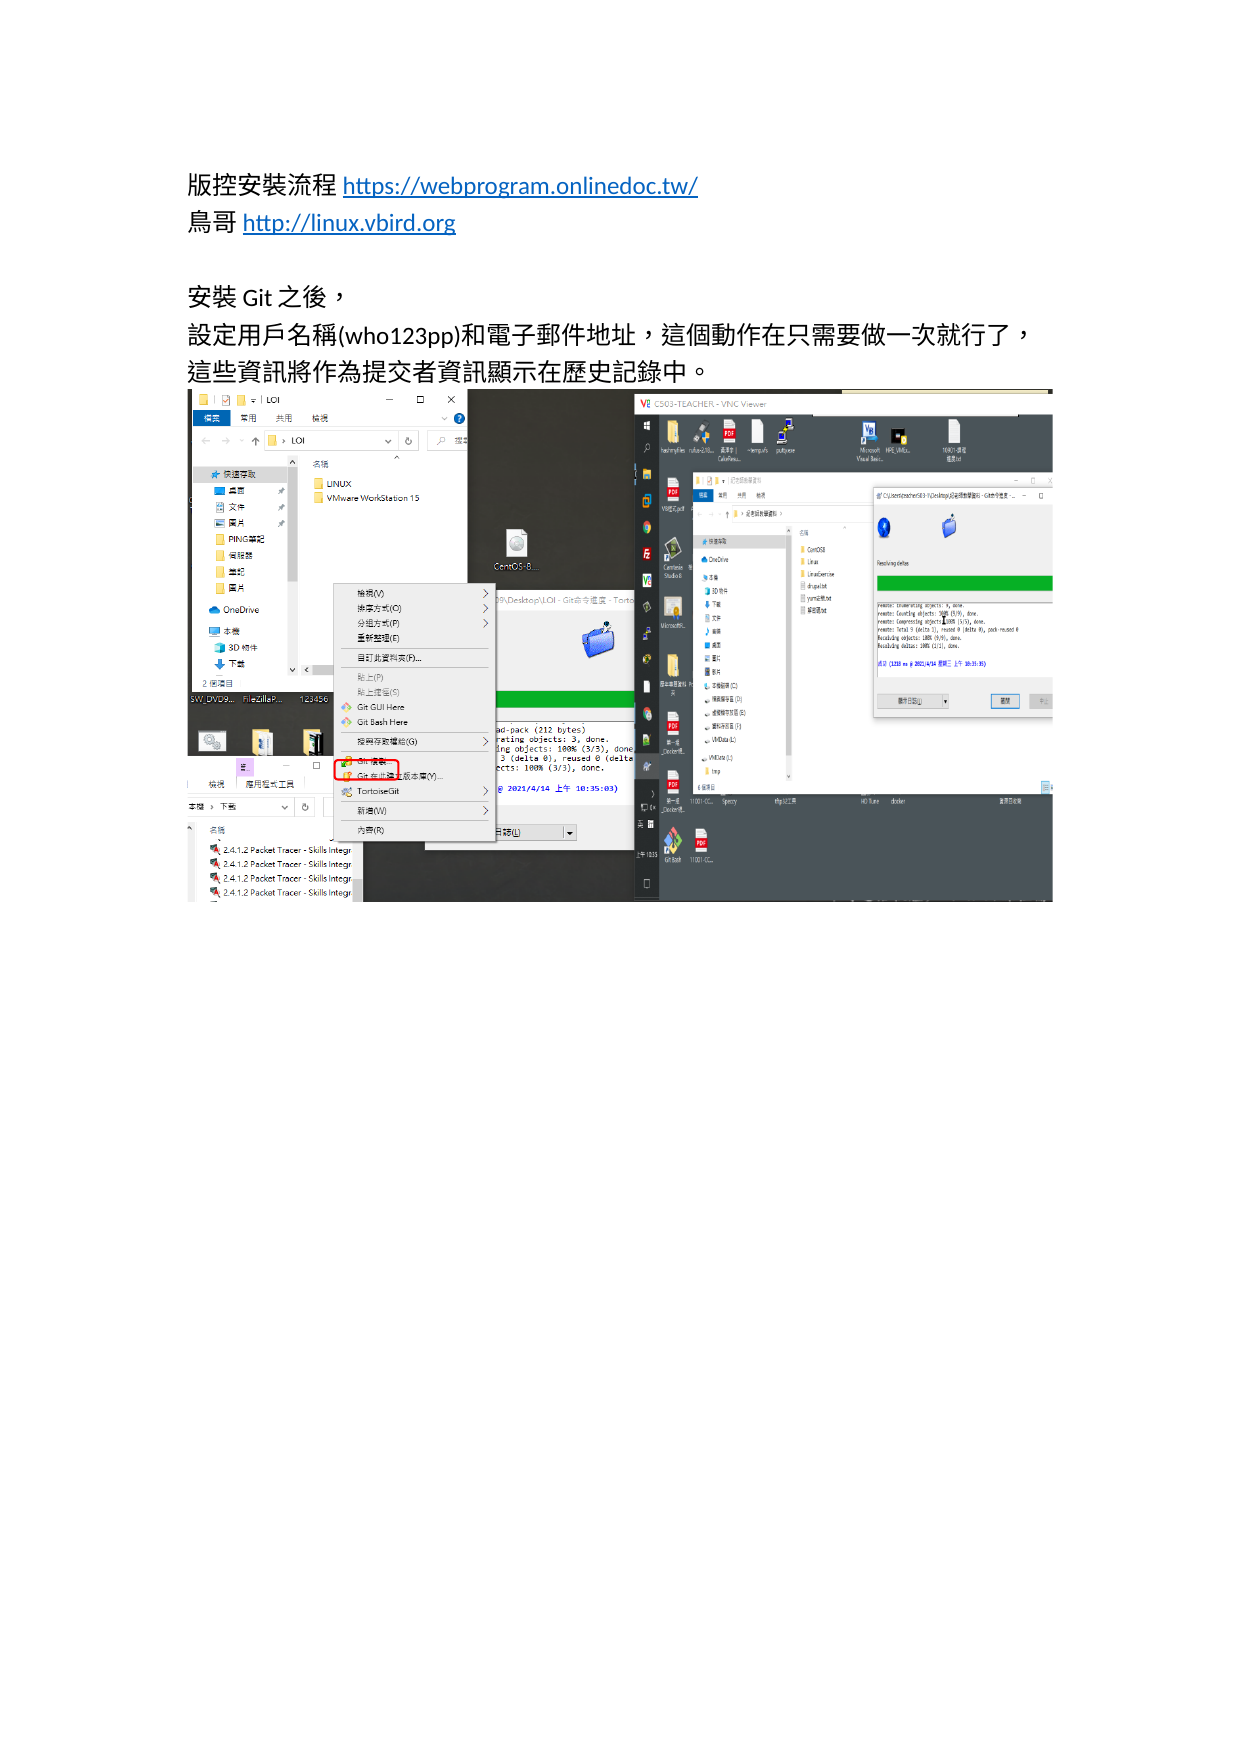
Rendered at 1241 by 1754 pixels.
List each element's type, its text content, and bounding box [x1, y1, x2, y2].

text 安裝Git之後， [187, 277, 1053, 314]
text 版控安裝流程https://webprogram.onlinedoc.tw/ [187, 164, 1053, 202]
text 鳥哥http://linux.vbird.org [187, 202, 1053, 239]
picture [187, 389, 1053, 902]
text 設定用戶名稱(who123pp)和電子郵件地址，這個動作在只需要做一次就行了，這些資訊將作為提交者資訊顯示在歷史記錄中。 [187, 314, 1053, 389]
